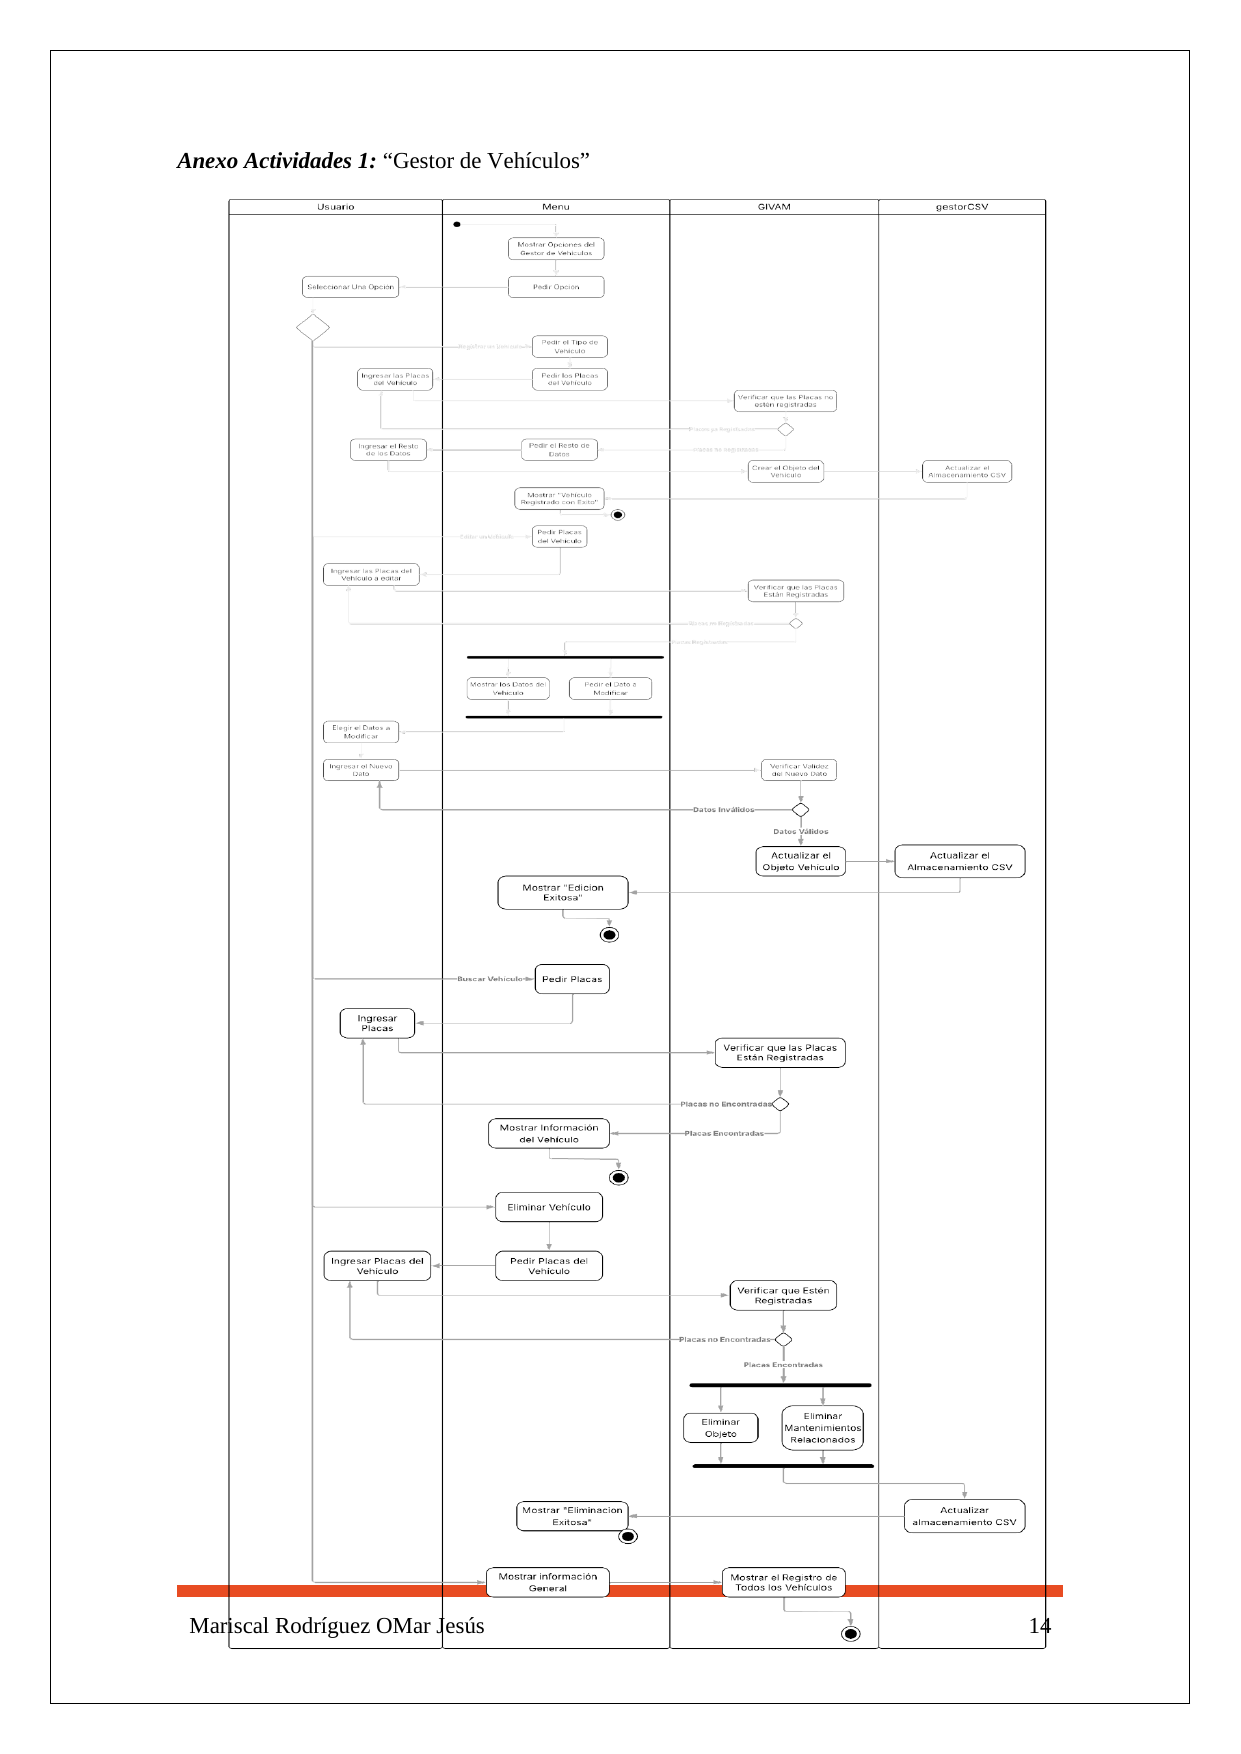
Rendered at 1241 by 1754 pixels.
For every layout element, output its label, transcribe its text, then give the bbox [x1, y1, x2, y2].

picture [210, 184, 1064, 1663]
text Anexo Actividades 1: “Gestor de Vehículos” [177, 148, 1063, 174]
